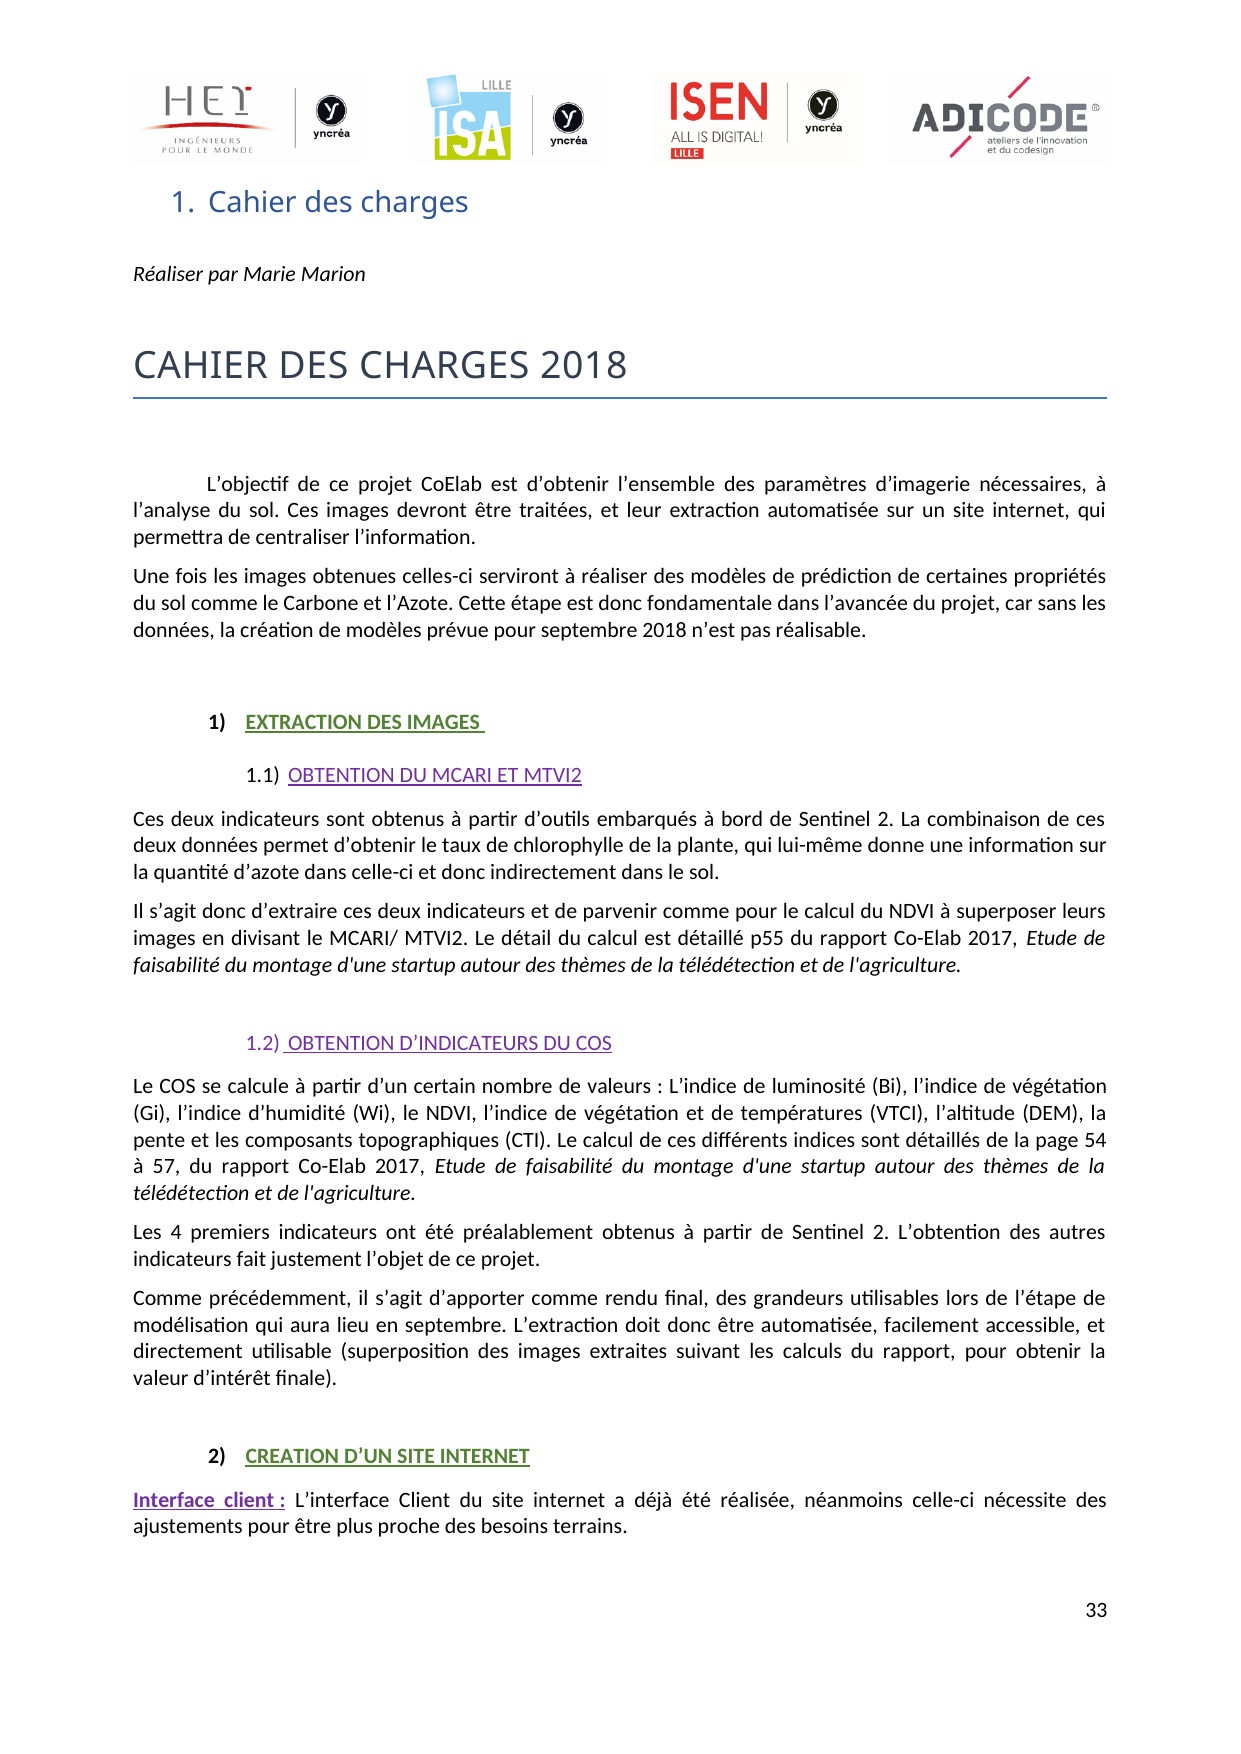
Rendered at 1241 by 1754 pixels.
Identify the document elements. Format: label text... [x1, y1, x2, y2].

text L’objectif de ce projet CoElab est d’obtenir l’ensemble des paramètres d’imagerie nécessaires, à l’analyse du sol. Ces images devront être traitées, et leur extraction automatisée sur un site internet, qui permettra de centraliser l’information. [133, 470, 1107, 550]
list OBTENTION D’INDICATEURS DU COS [245, 1029, 1107, 1056]
text Les 4 premiers indicateurs ont été préalablement obtenus à partir de Sentinel 2. L’obtention des autres indicateurs fait justement l’objet de ce projet. [133, 1218, 1107, 1272]
text Le COS se calcule à partir d’un certain nombre de valeurs : L’indice de luminosité (Bi), l’indice de végétation (Gi), l’indice d’humidité (Wi), le NDVI, l’indice de végétation et de températures (VTCI), l’altitude (DEM), la pente et les composants topographiques (CTI). Le calcul de ces différents indices sont détaillés de la page 54 à 57, du rapport Co-Elab 2017, Etude de faisabilité du montage d'une startup autour des thèmes de la télédétection et de l'agriculture. [133, 1072, 1107, 1206]
list CREATION D’UN SITE INTERNET [208, 1442, 1107, 1469]
text Réaliser par Marie Marion [133, 260, 1107, 286]
text Il s’agit donc d’extraire ces deux indicateurs et de parvenir comme pour le calcul du NDVI à superposer leurs images en divisant le MCARI/ MTVI2. Le détail du calcul est détaillé p55 du rapport Co-Elab 2017, Etude de faisabilité du montage d'une startup autour des thèmes de la télédétection et de l'agriculture. [133, 897, 1107, 977]
text Ces deux indicateurs sont obtenus à partir d’outils embarqués à bord de Sentinel 2. La combinaison de ces deux données permet d’obtenir le taux de chlorophylle de la plante, qui lui-même donne une information sur la quantité d’azote dans celle-ci et donc indirectement dans le sol. [133, 805, 1107, 885]
list EXTRACTION DES IMAGES [208, 708, 1107, 735]
text Comme précédemment, il s’agit d’apporter comme rendu final, des grandeurs utilisables lors de l’étape de modélisation qui aura lieu en septembre. L’extraction doit donc être automatisée, facilement accessible, et directement utilisable (superposition des images extraites suivant les calculs du rapport, pour obtenir la valeur d’intérêt finale). [133, 1284, 1107, 1391]
list OBTENTION DU MCARI ET MTVI2 [245, 762, 1107, 788]
text Une fois les images obtenues celles-ci serviront à réaliser des modèles de prédiction de certaines propriétés du sol comme le Carbone et l’Azote. Cette étape est donc fondamentale dans l’avancée du projet, car sans les données, la création de modèles prévue pour septembre 2018 n’est pas réalisable. [133, 562, 1107, 642]
picture [132, 73, 1108, 166]
text Interface client : L’interface Client du site internet a déjà été réalisée, néanmoins celle-ci nécessite des ajustements pour être plus proche des besoins terrains. [133, 1486, 1107, 1539]
text Cahier des Charges 2018 [133, 338, 1107, 397]
subtitle Cahier des charges [170, 181, 1107, 221]
